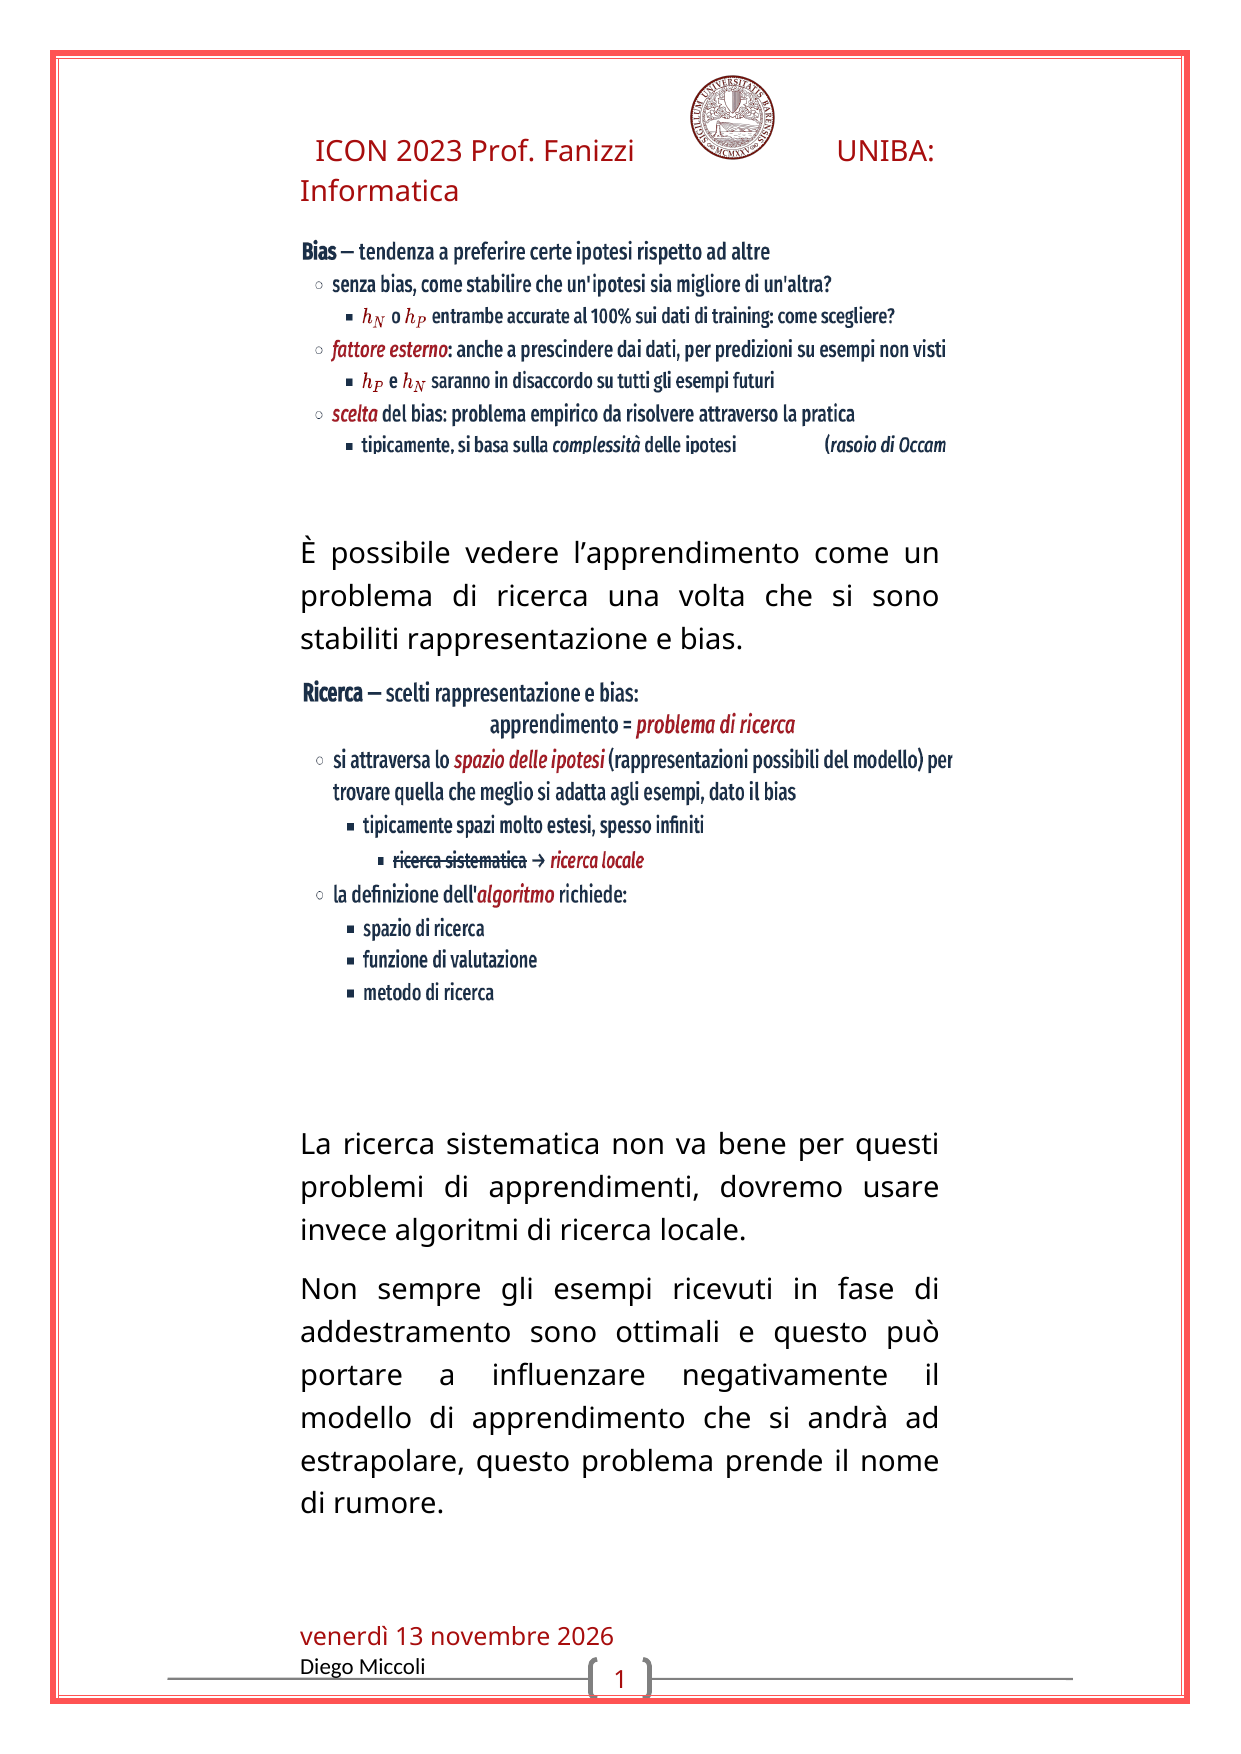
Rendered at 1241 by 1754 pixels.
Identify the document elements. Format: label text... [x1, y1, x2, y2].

picture [687, 73, 777, 162]
text Non sempre gli esempi ricevuti in fase di addestramento sono ottimali e questo può portare a influenzare negativamente il modello di apprendimento che si andrà ad estrapolare, questo problema prende il nome di rumore. [300, 1269, 940, 1522]
text La ricerca sistematica non va bene per questi problemi di apprendimenti, dovremo usare invece algoritmi di ricerca locale. [300, 1123, 940, 1249]
picture [300, 237, 947, 454]
picture [300, 677, 953, 1002]
text È possibile vedere l’apprendimento come un problema di ricerca una volta che si sono stabiliti rappresentazione e bias. [300, 532, 940, 658]
